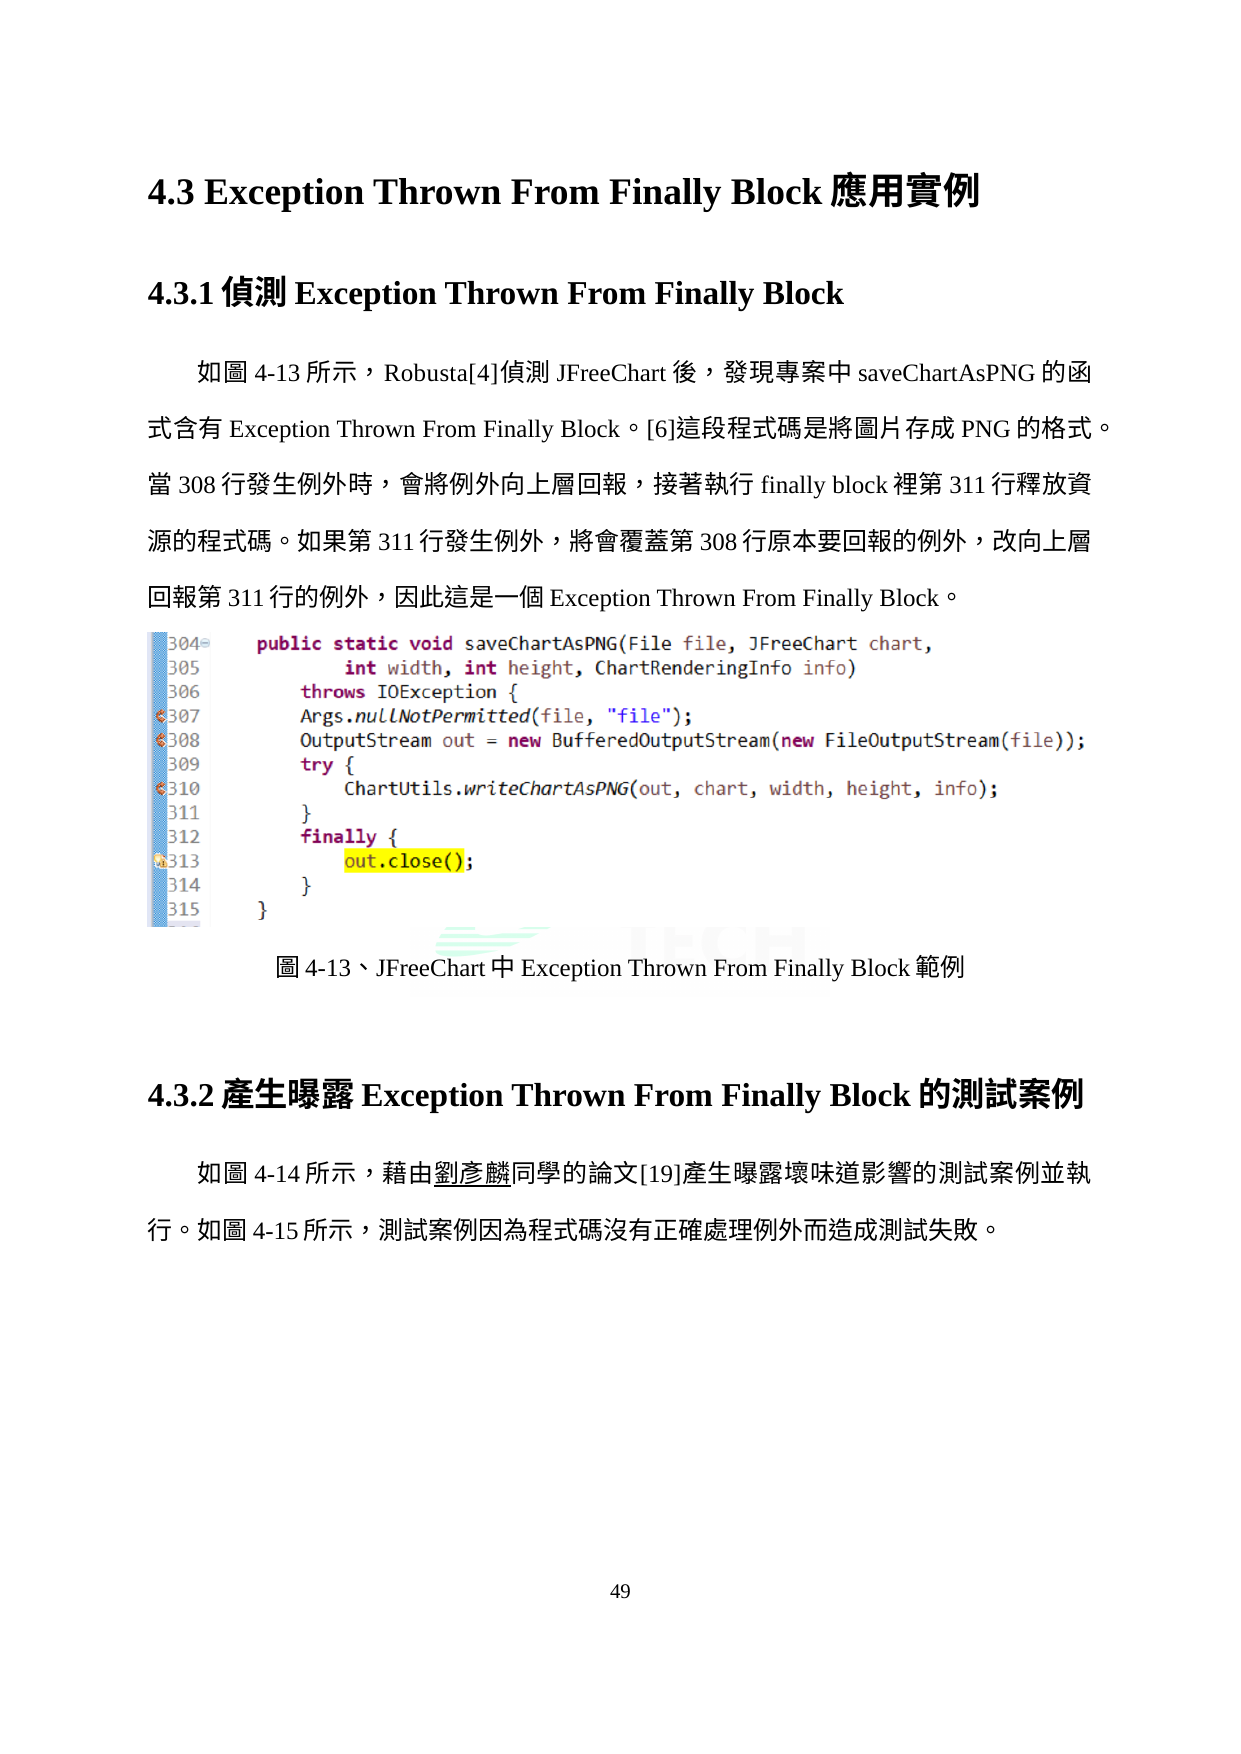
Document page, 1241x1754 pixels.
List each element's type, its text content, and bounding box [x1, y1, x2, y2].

text 如圖4-14所示，藉由劉彥麟同學的論文[19]產生曝露壞味道影響的測試案例並執行。如圖4-15所示，測試案例因為程式碼沒有正確處理例外而造成測試失敗。 [148, 1153, 1092, 1247]
picture [147, 632, 1093, 927]
subtitle 4.3.2產生曝露Exception Thrown From Finally Block的測試案例 [148, 1054, 1092, 1129]
subtitle 4.3.1偵測Exception Thrown From Finally Block [148, 253, 1092, 328]
subtitle 4.3 Exception Thrown From Finally Block應用實例 [148, 151, 1092, 226]
text 圖4-13、JFreeChart中Exception Thrown From Finally Block範例 [148, 947, 1092, 984]
text 如圖4-13所示，Robusta[4]偵測JFreeChart後，發現專案中saveChartAsPNG的函式含有Exception Thrown From Finally Block。[6]這段程式碼是將圖片存成PNG的格式。當308行發生例外時，會將例外向上層回報，接著執行finally block裡第311行釋放資源的程式碼。如果第311行發生例外，將會覆蓋第308行原本要回報的例外，改向上層回報第311行的例外，因此這是一個Exception Thrown From Finally Block。 [148, 352, 1092, 614]
